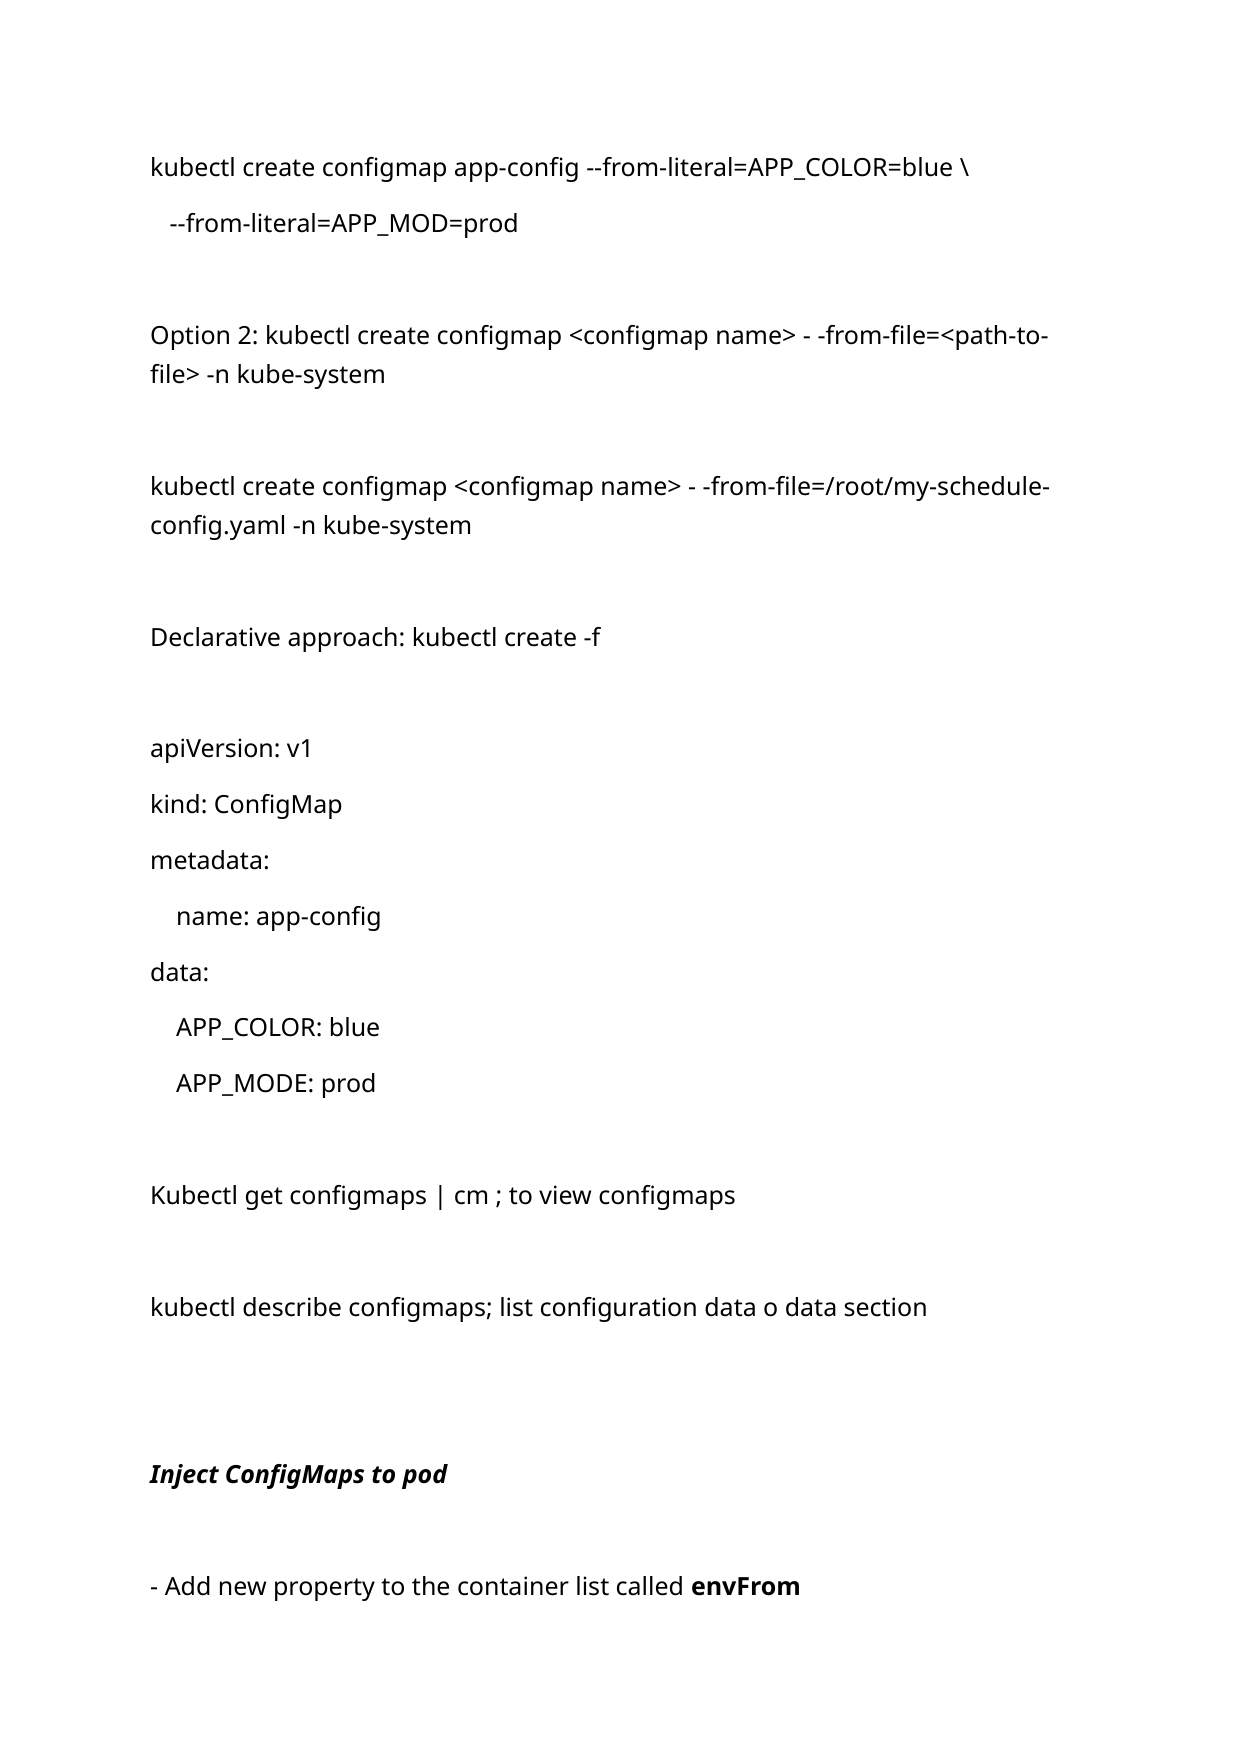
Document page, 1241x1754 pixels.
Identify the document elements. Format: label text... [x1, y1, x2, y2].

text name: app-config [150, 898, 1090, 932]
text - Add new property to the container list called envFrom [150, 1568, 1090, 1602]
text Inject ConfigMaps to pod [150, 1457, 1090, 1491]
text kubectl create configmap app-config --from-literal=APP_COLOR=blue \ [150, 150, 1090, 184]
text Declarative approach: kubectl create -f [150, 619, 1090, 653]
text Kubectl get configmaps | cm ; to view configmaps [150, 1177, 1090, 1212]
text data: [150, 954, 1090, 988]
text APP_MODE: prod [150, 1066, 1090, 1100]
text metadata: [150, 842, 1090, 877]
text kind: ConfigMap [150, 787, 1090, 821]
text APP_COLOR: blue [150, 1010, 1090, 1044]
text kubectl describe configmaps; list configuration data o data section [150, 1289, 1090, 1323]
text --from-literal=APP_MOD=prod [150, 206, 1090, 240]
text apiVersion: v1 [150, 731, 1090, 765]
text Option 2: kubectl create configmap <configmap name> - -from-file=<path-to-file> -n kube-system [150, 317, 1090, 391]
text kubectl create configmap <configmap name> - -from-file=/root/my-schedule-config.yaml -n kube-system [150, 468, 1090, 542]
